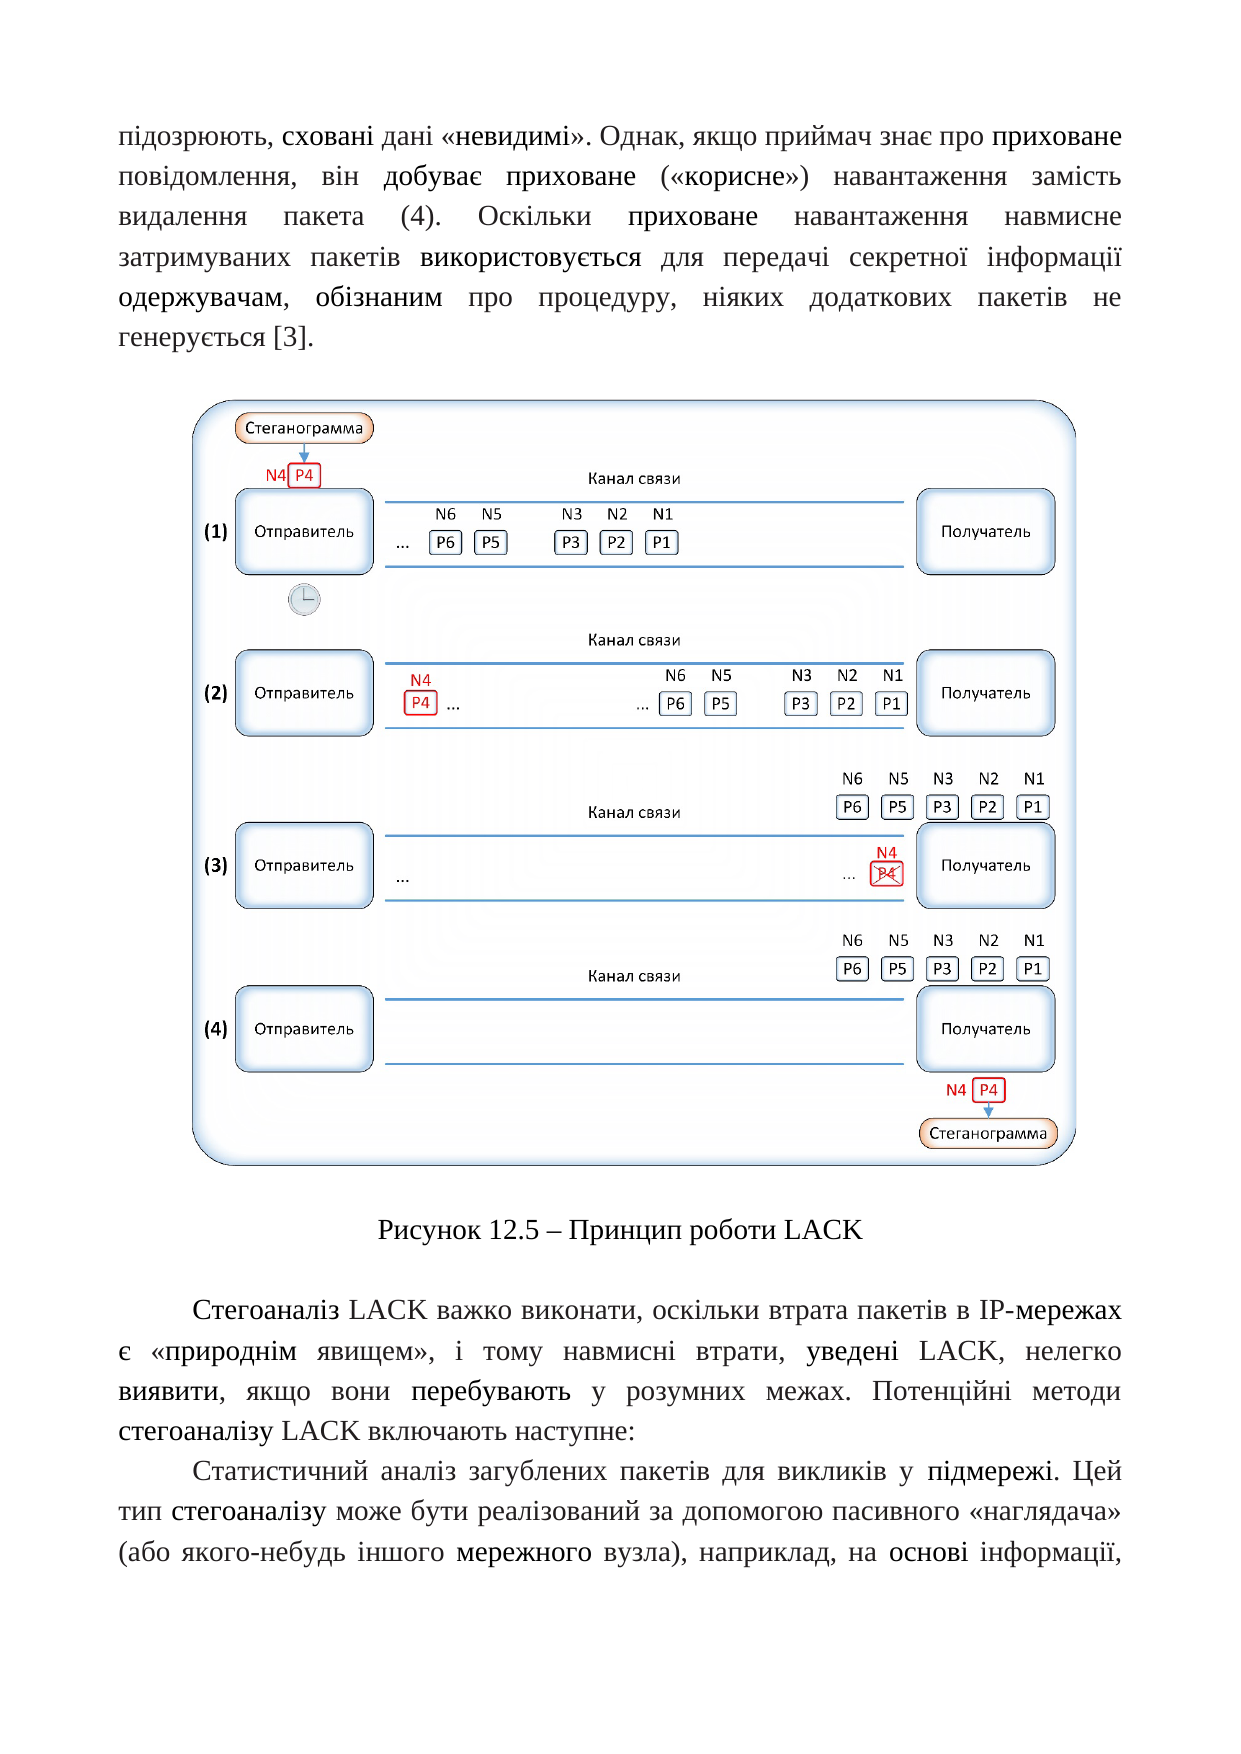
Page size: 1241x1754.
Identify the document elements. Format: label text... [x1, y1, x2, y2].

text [118, 118, 1122, 353]
picture [192, 399, 1077, 1166]
text Стегоаналіз LACK важко виконати, оскільки втрата пакетів в IP-мережах є «природнім явищем», і тому навмисні втрати, уведені LACK, нелегко виявити, якщо вони перебувають у розумних межах. Потенційні методи стегоаналізу LACK включають наступне: [118, 1292, 1122, 1447]
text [118, 1453, 1122, 1567]
text Рисунок 12.5 – Принцип роботи LACK [118, 1212, 1122, 1246]
